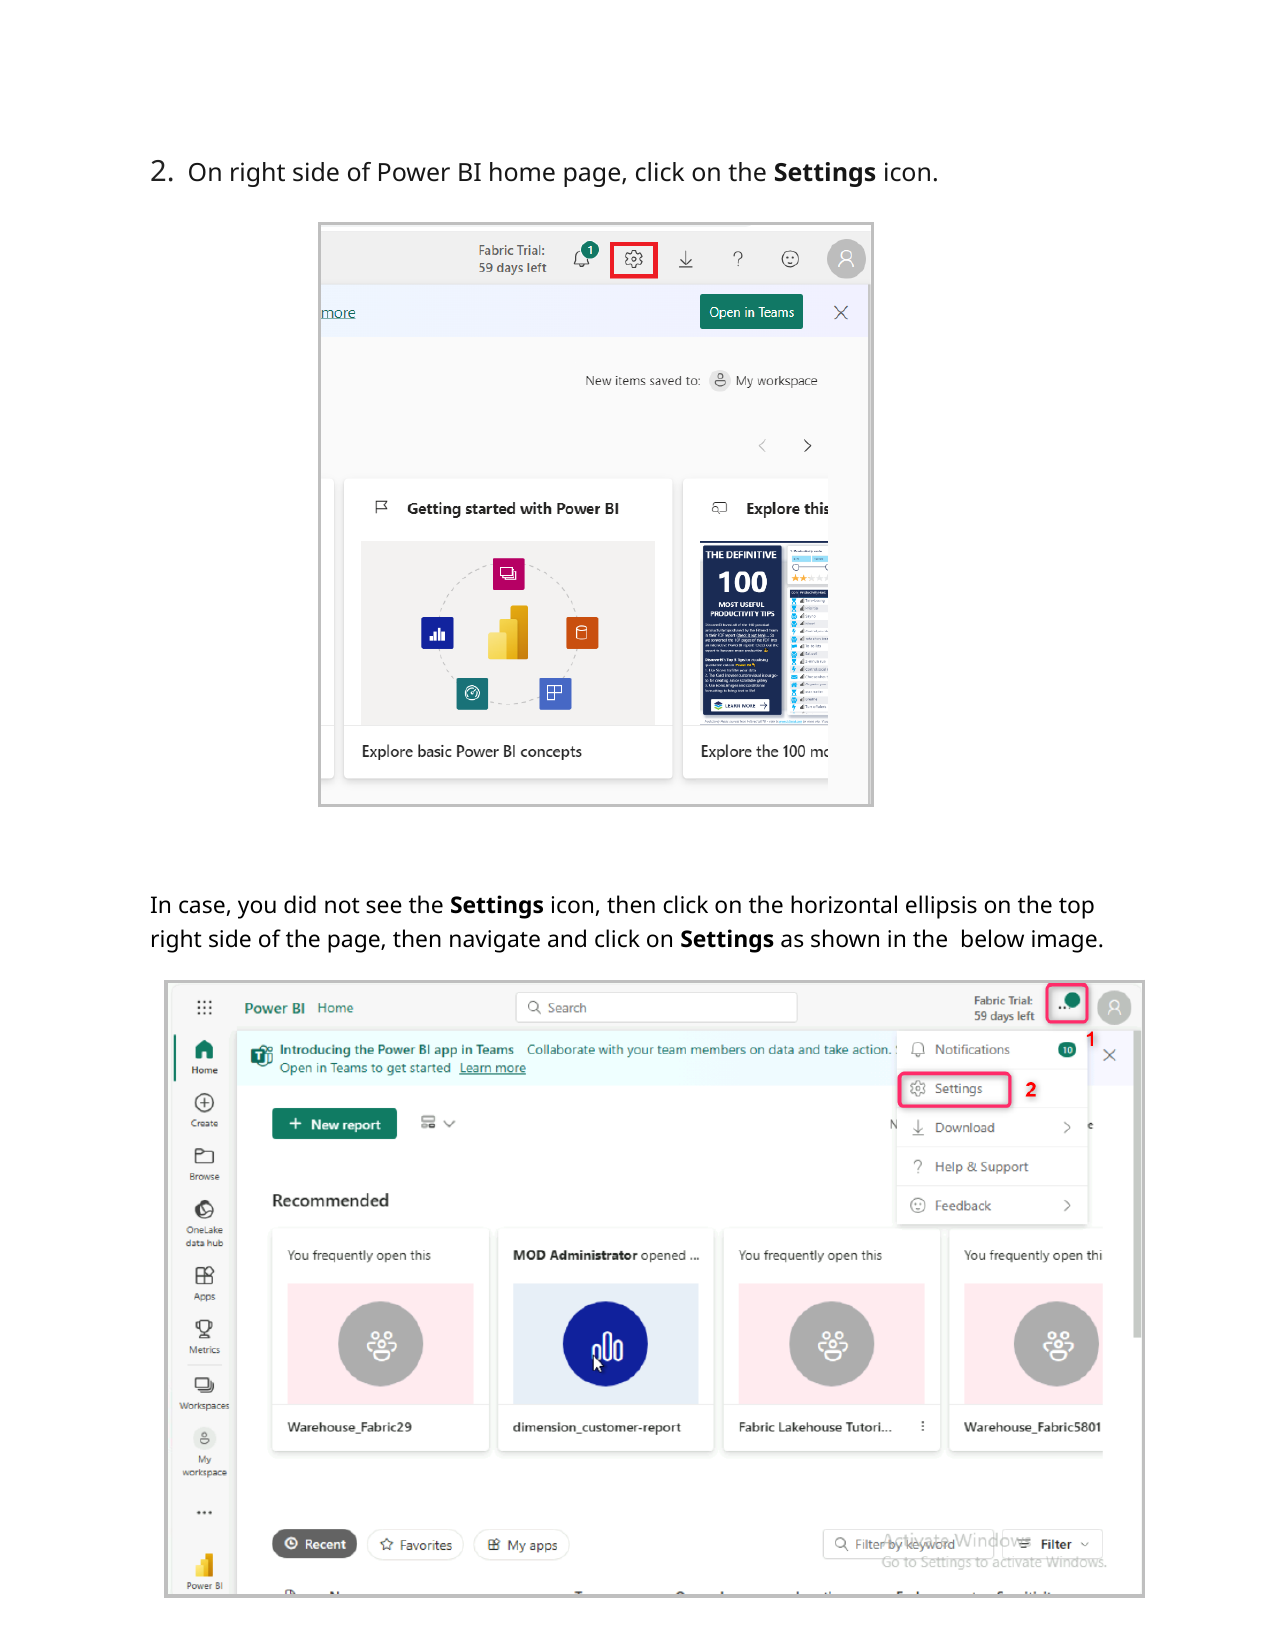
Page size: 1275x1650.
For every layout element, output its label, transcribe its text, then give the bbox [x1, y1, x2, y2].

picture [321, 225, 871, 804]
text In case, you did not see the Settings icon, then click on the horizontal ellipsis on the top right side of the page, then navigate and click on Settings as shown in the below image. [150, 889, 1125, 954]
picture [168, 983, 1142, 1594]
list On right side of Power BI home page, click on the Settings icon. [150, 150, 1125, 190]
